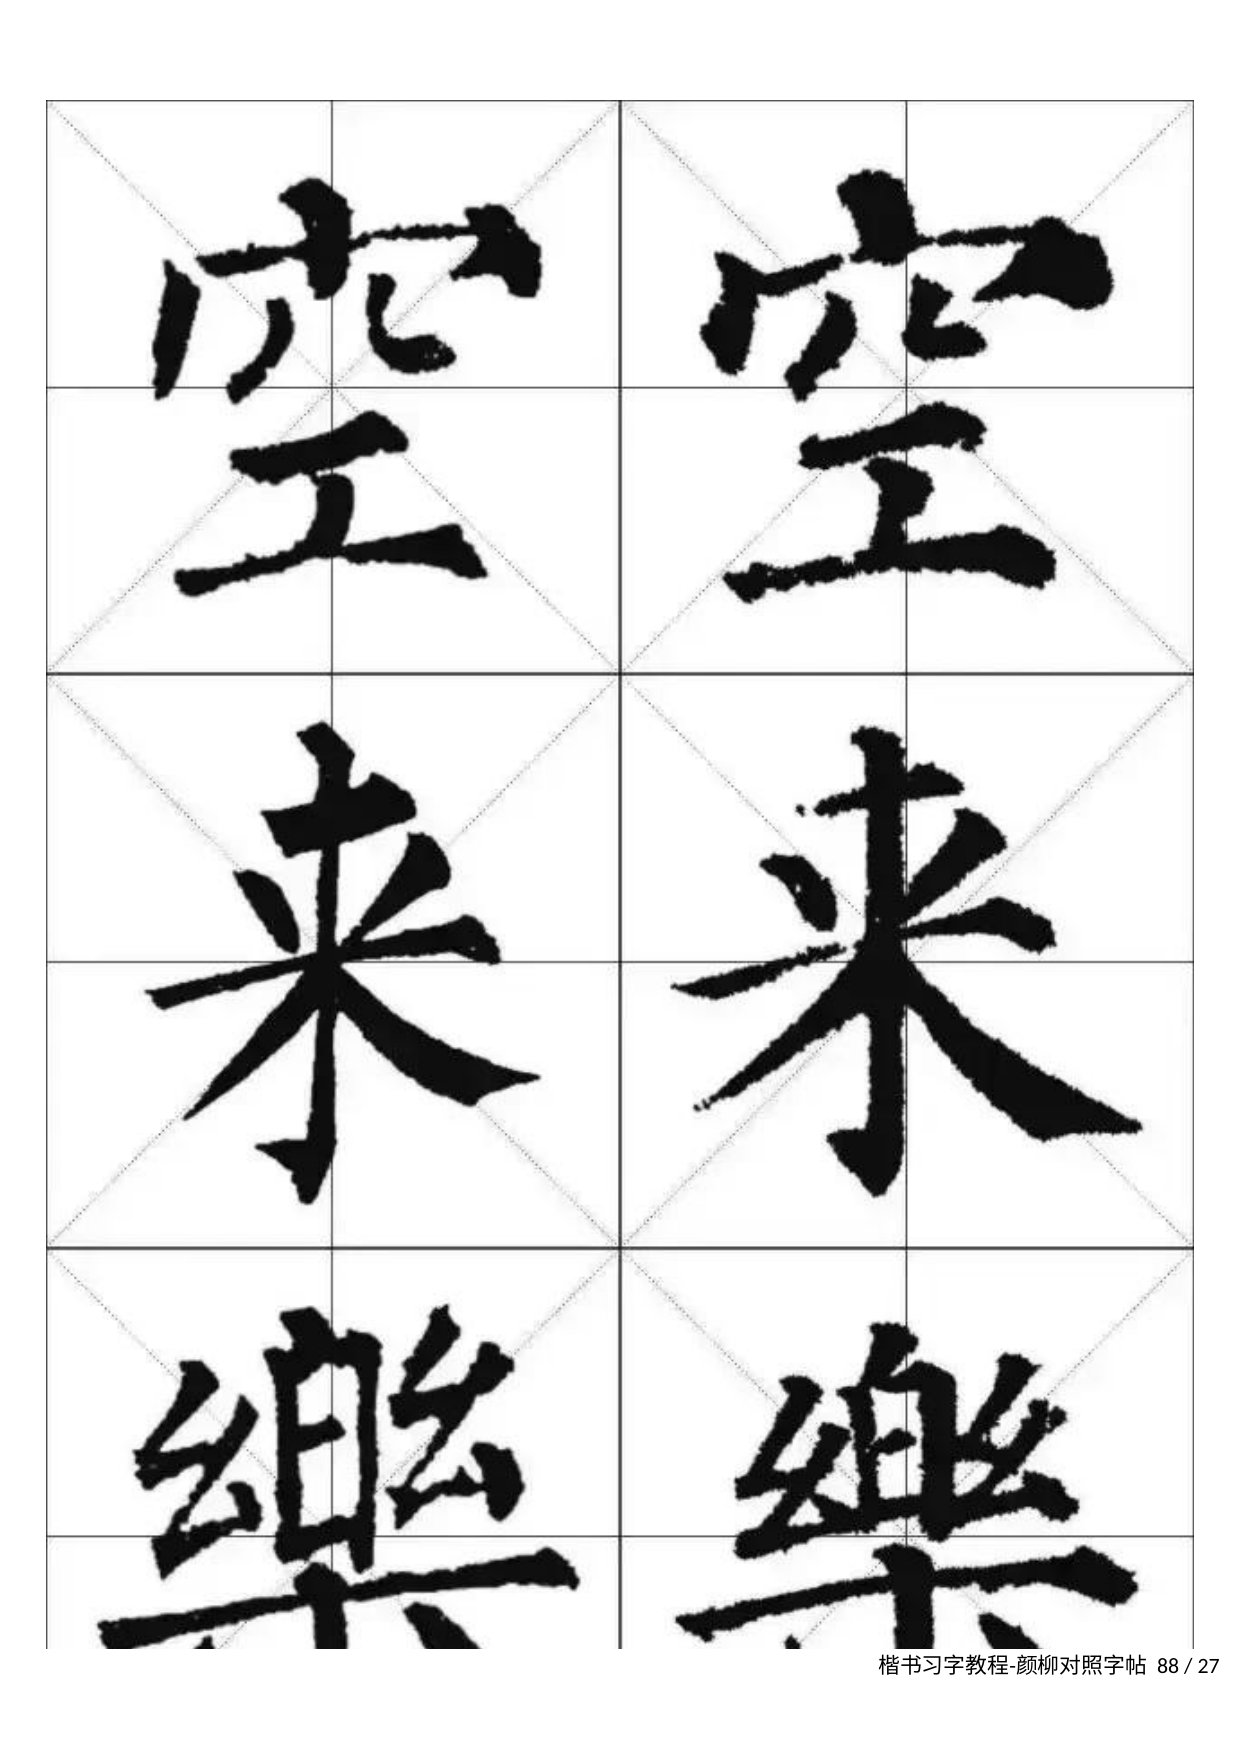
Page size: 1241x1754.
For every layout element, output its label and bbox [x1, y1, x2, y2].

picture [46, 100, 1194, 1649]
